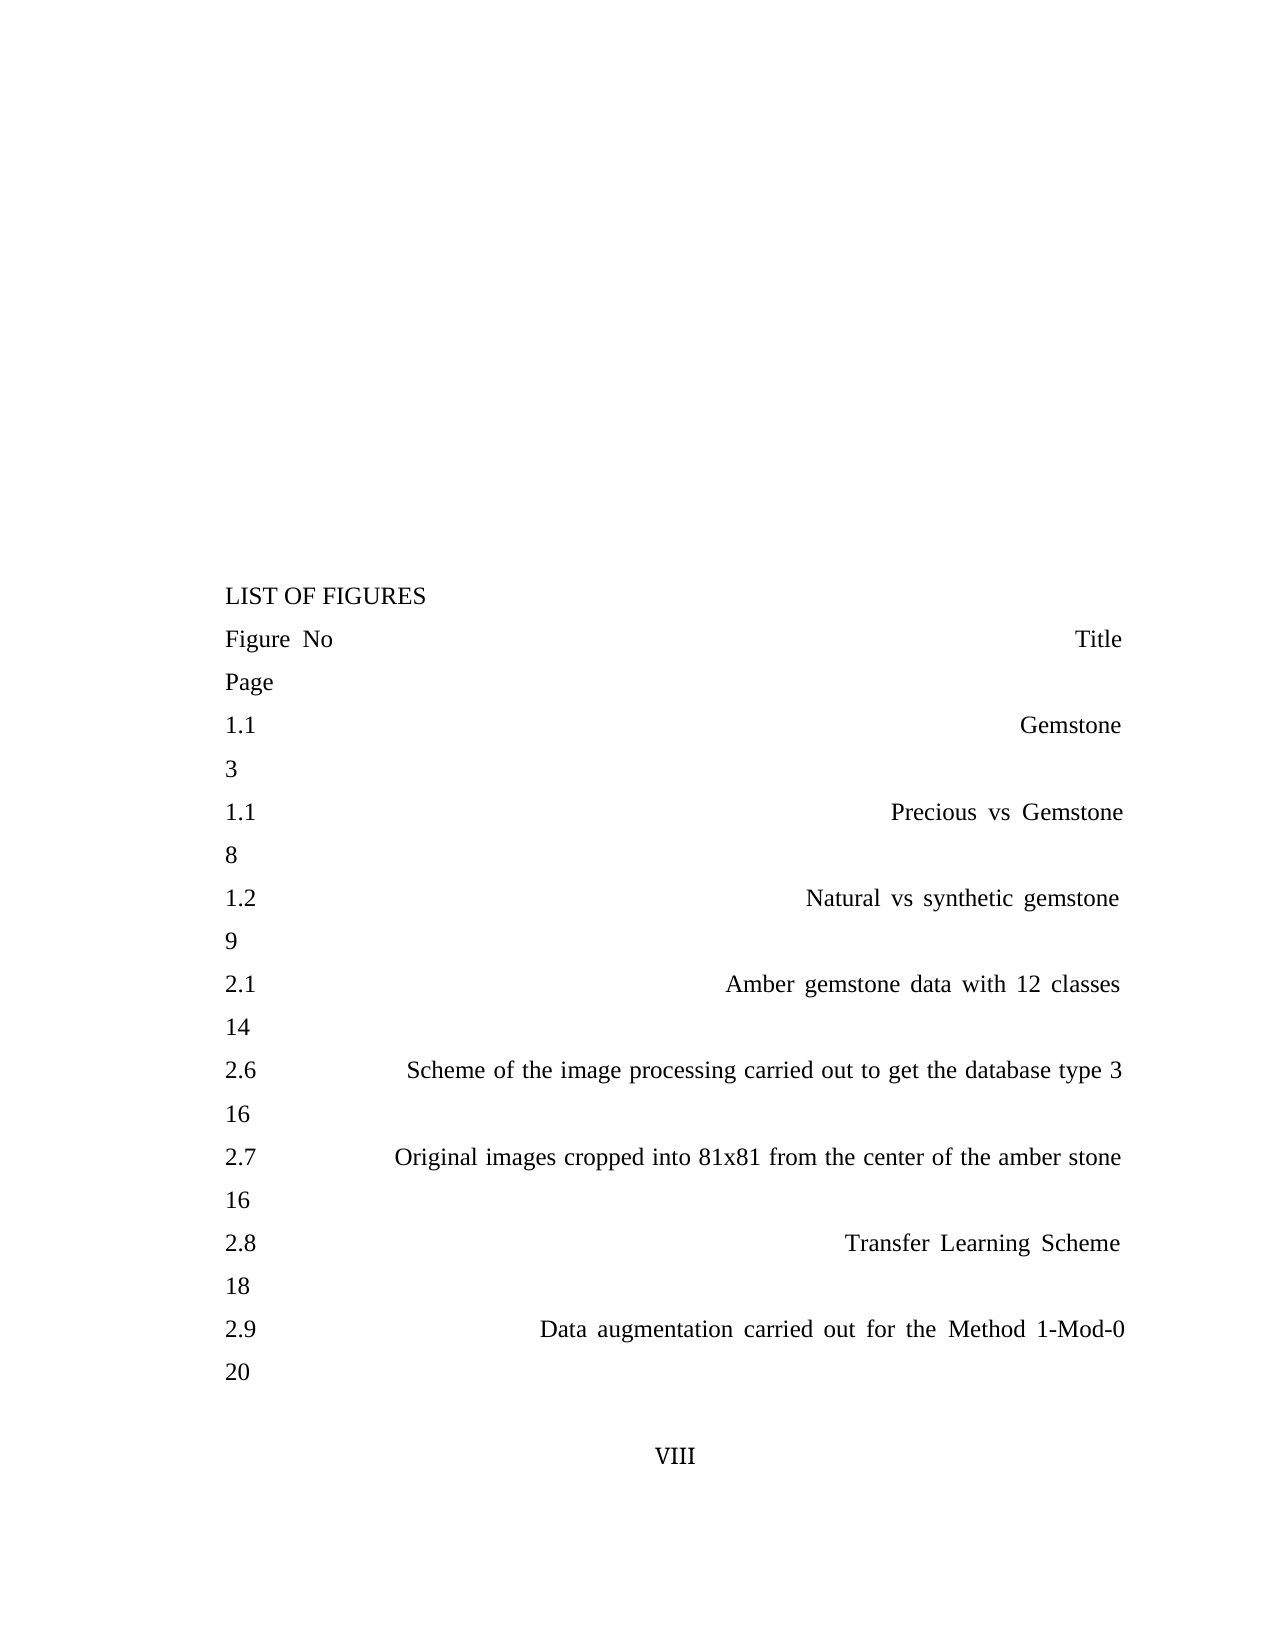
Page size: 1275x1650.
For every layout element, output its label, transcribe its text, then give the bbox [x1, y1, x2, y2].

text Figure No Title Page [225, 624, 1125, 696]
text 2.7 Original images cropped into 81x81 from the center of the amber stone 16 [225, 1142, 1125, 1214]
text 2.9 Data augmentation carried out for the Method 1-Mod-0 20 [225, 1314, 1125, 1386]
text 2.6 Scheme of the image processing carried out to get the database type 3 16 [225, 1056, 1125, 1127]
text 1.1 Gemstone 3 [225, 711, 1125, 782]
text 2.8 Transfer Learning Scheme 18 [225, 1228, 1125, 1300]
text 1.1 Precious vs Gemstone 8 [225, 797, 1125, 869]
text 1.2 Natural vs synthetic gemstone 9 [225, 883, 1125, 955]
text LIST OF FIGURES [225, 581, 1125, 610]
text 2.1 Amber gemstone data with 12 classes 14 [225, 969, 1125, 1041]
